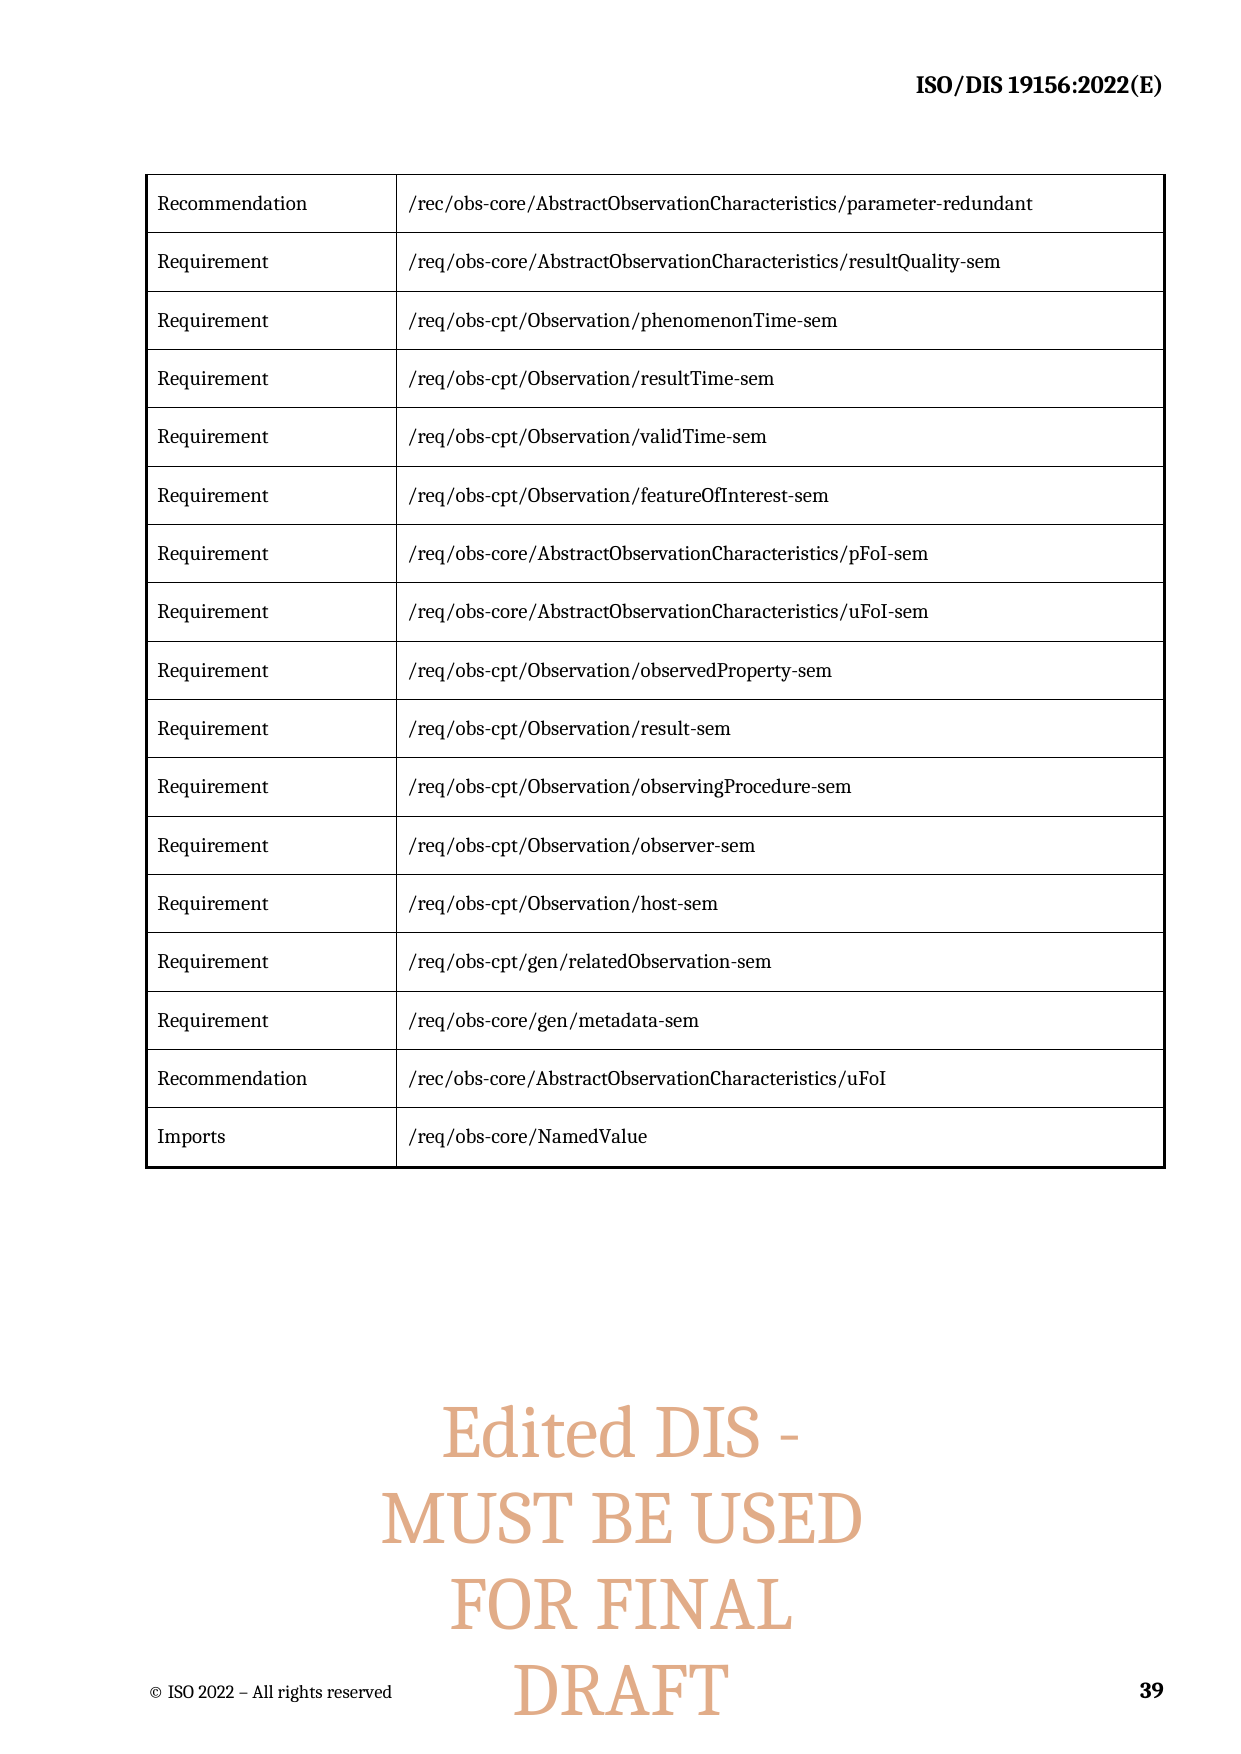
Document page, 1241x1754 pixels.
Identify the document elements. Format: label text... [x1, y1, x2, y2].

table_cell Requirement [148, 642, 396, 699]
table_cell Requirement [148, 467, 396, 524]
table_cell Requirement [148, 233, 396, 291]
table_cell Requirement [148, 408, 396, 466]
table_cell Requirement [148, 817, 396, 874]
table_cell Requirement [148, 292, 396, 349]
table_cell Requirement [148, 875, 396, 932]
table_cell /req/obs-cpt/Observation/phenomenonTime-sem [397, 292, 1163, 349]
table_cell Requirement [148, 700, 396, 757]
table_cell /req/obs-cpt/Observation/featureOfInterest-sem [397, 467, 1163, 524]
table_cell /req/obs-cpt/Observation/host-sem [397, 875, 1163, 932]
table_cell Requirement [148, 933, 396, 991]
table_cell /req/obs-core/AbstractObservationCharacteristics/pFoI-sem [397, 525, 1163, 582]
table_cell /req/obs-core/NamedValue [397, 1108, 1163, 1166]
table_cell /req/obs-cpt/gen/relatedObservation-sem [397, 933, 1163, 991]
table_cell /rec/obs-core/AbstractObservationCharacteristics/uFoI [397, 1050, 1163, 1107]
table_cell /req/obs-cpt/Observation/observingProcedure-sem [397, 758, 1163, 816]
table_cell /req/obs-cpt/Observation/observer-sem [397, 817, 1163, 874]
table_cell Recommendation [148, 1050, 396, 1107]
table_cell /req/obs-cpt/Observation/validTime-sem [397, 408, 1163, 466]
table_cell Requirement [148, 992, 396, 1049]
table_cell /req/obs-cpt/Observation/observedProperty-sem [397, 642, 1163, 699]
table_cell Recommendation [148, 175, 396, 232]
table_cell Requirement [148, 525, 396, 582]
table_cell /req/obs-core/AbstractObservationCharacteristics/uFoI-sem [397, 583, 1163, 641]
table_cell Requirement [148, 758, 396, 816]
table_cell /req/obs-core/AbstractObservationCharacteristics/resultQuality-sem [397, 233, 1163, 291]
table_cell /req/obs-core/gen/metadata-sem [397, 992, 1163, 1049]
table_cell /req/obs-cpt/Observation/result-sem [397, 700, 1163, 757]
table_cell Requirement [148, 350, 396, 407]
table_cell Requirement [148, 583, 396, 641]
table_cell Imports [148, 1108, 396, 1166]
table_cell /req/obs-cpt/Observation/resultTime-sem [397, 350, 1163, 407]
table_cell /rec/obs-core/AbstractObservationCharacteristics/parameter-redundant [397, 175, 1163, 232]
